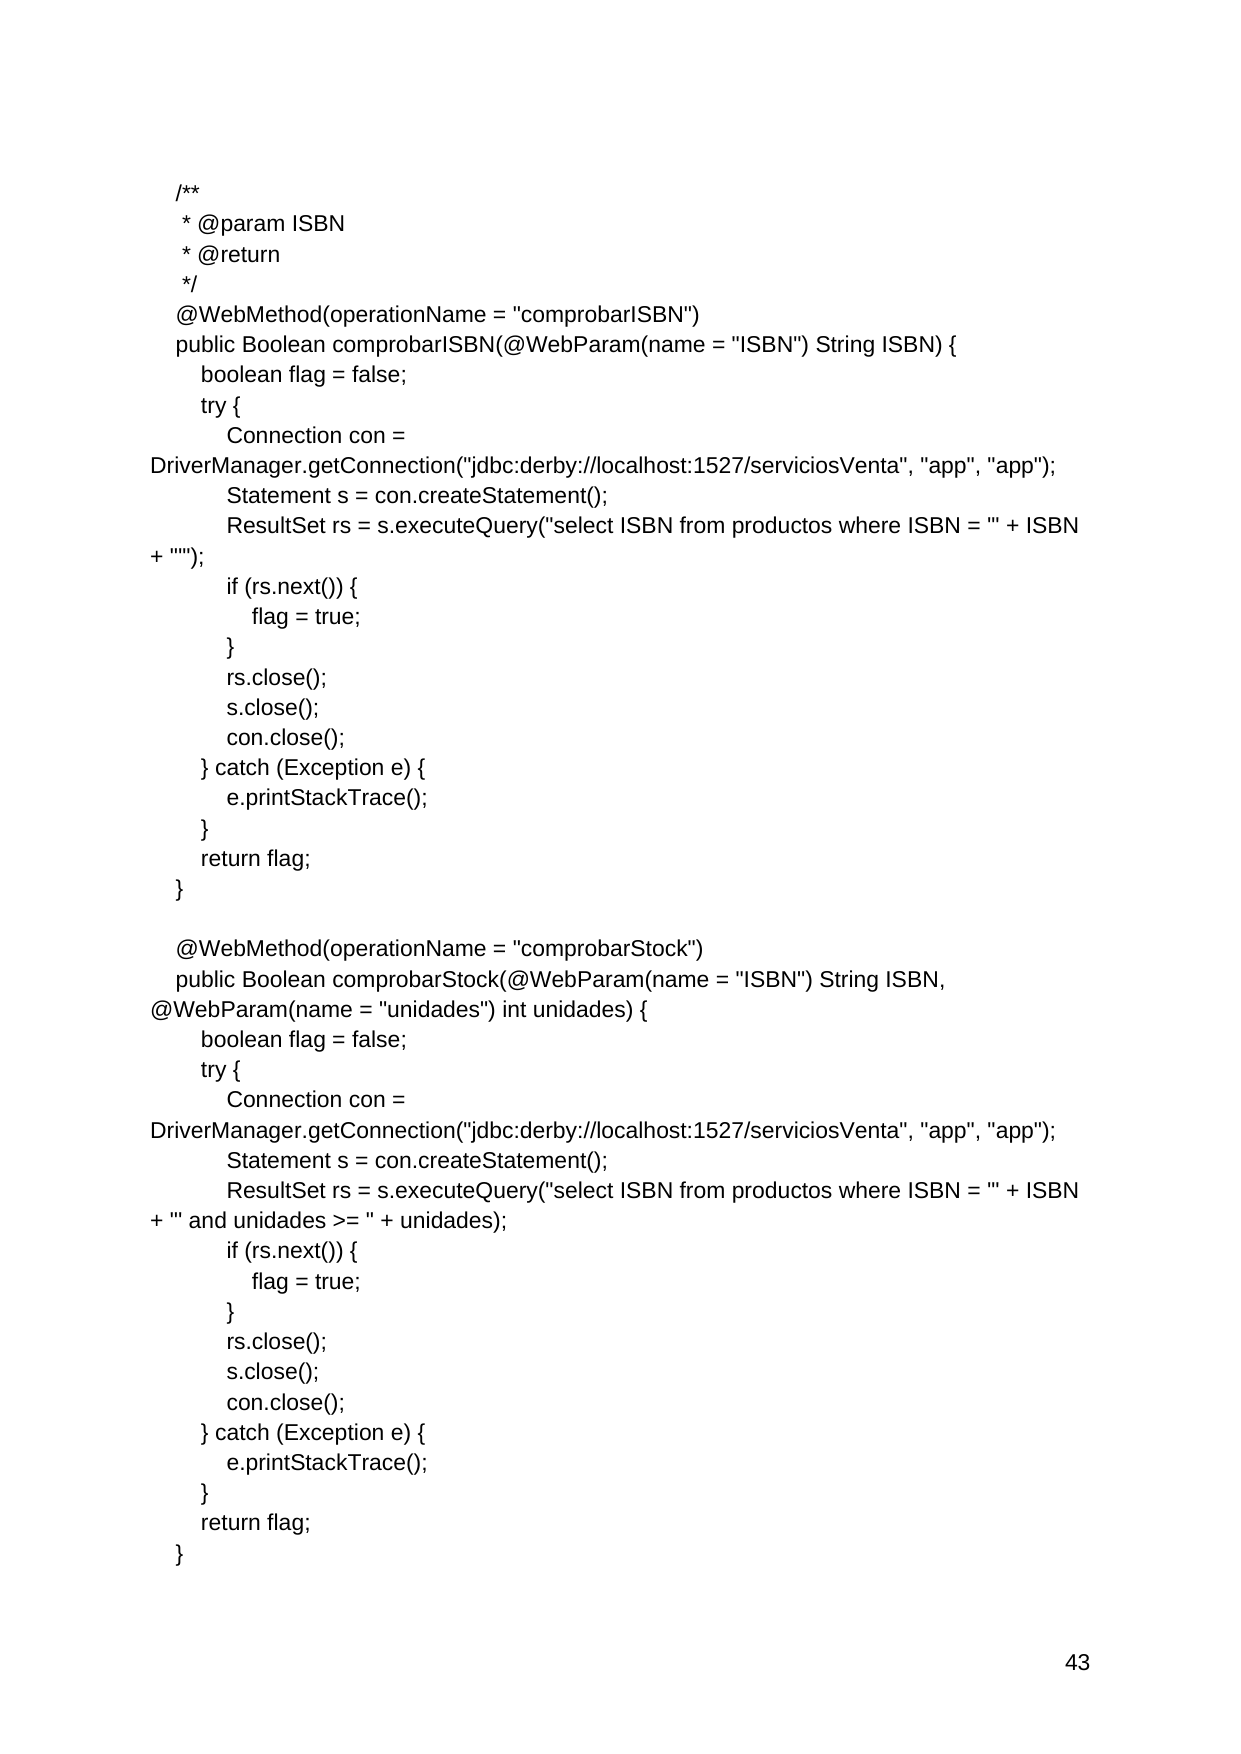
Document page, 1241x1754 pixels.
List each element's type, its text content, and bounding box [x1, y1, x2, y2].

text } [150, 1539, 1090, 1566]
text } [150, 814, 1090, 841]
text if (rs.next()) { [150, 1237, 1090, 1264]
text public Boolean comprobarISBN(@WebParam(name = "ISBN") String ISBN) { [150, 331, 1090, 358]
text e.printStackTrace(); [150, 1449, 1090, 1475]
text flag = true; [150, 603, 1090, 629]
text } catch (Exception e) { [150, 1419, 1090, 1445]
text Statement s = con.createStatement(); [150, 482, 1090, 509]
text try { [150, 1056, 1090, 1083]
text flag = true; [150, 1268, 1090, 1294]
text * @return [150, 241, 1090, 267]
text Connection con = DriverManager.getConnection("jdbc:derby://localhost:1527/serviciosVenta", "app", "app"); [150, 1086, 1090, 1143]
text s.close(); [150, 694, 1090, 720]
text @WebMethod(operationName = "comprobarISBN") [150, 301, 1090, 327]
text } [150, 633, 1090, 660]
text } [150, 1298, 1090, 1324]
text Connection con = DriverManager.getConnection("jdbc:derby://localhost:1527/serviciosVenta", "app", "app"); [150, 422, 1090, 478]
text try { [150, 392, 1090, 418]
text Statement s = con.createStatement(); [150, 1147, 1090, 1173]
text return flag; [150, 845, 1090, 871]
text con.close(); [150, 724, 1090, 750]
text con.close(); [150, 1388, 1090, 1415]
text s.close(); [150, 1358, 1090, 1385]
text rs.close(); [150, 663, 1090, 690]
text if (rs.next()) { [150, 573, 1090, 599]
text ResultSet rs = s.executeQuery("select ISBN from productos where ISBN = '" + ISBN + "'"); [150, 512, 1090, 569]
text ResultSet rs = s.executeQuery("select ISBN from productos where ISBN = '" + ISBN + "' and unidades >= " + unidades); [150, 1177, 1090, 1234]
text } [150, 1479, 1090, 1506]
text /** [150, 180, 1090, 207]
text e.printStackTrace(); [150, 784, 1090, 811]
text rs.close(); [150, 1328, 1090, 1354]
text } catch (Exception e) { [150, 754, 1090, 781]
text * @param ISBN [150, 210, 1090, 237]
text @WebMethod(operationName = "comprobarStock") [150, 935, 1090, 962]
text return flag; [150, 1509, 1090, 1536]
text public Boolean comprobarStock(@WebParam(name = "ISBN") String ISBN, @WebParam(name = "unidades") int unidades) { [150, 966, 1090, 1022]
text boolean flag = false; [150, 361, 1090, 388]
text boolean flag = false; [150, 1026, 1090, 1052]
text */ [150, 271, 1090, 297]
text } [150, 875, 1090, 901]
